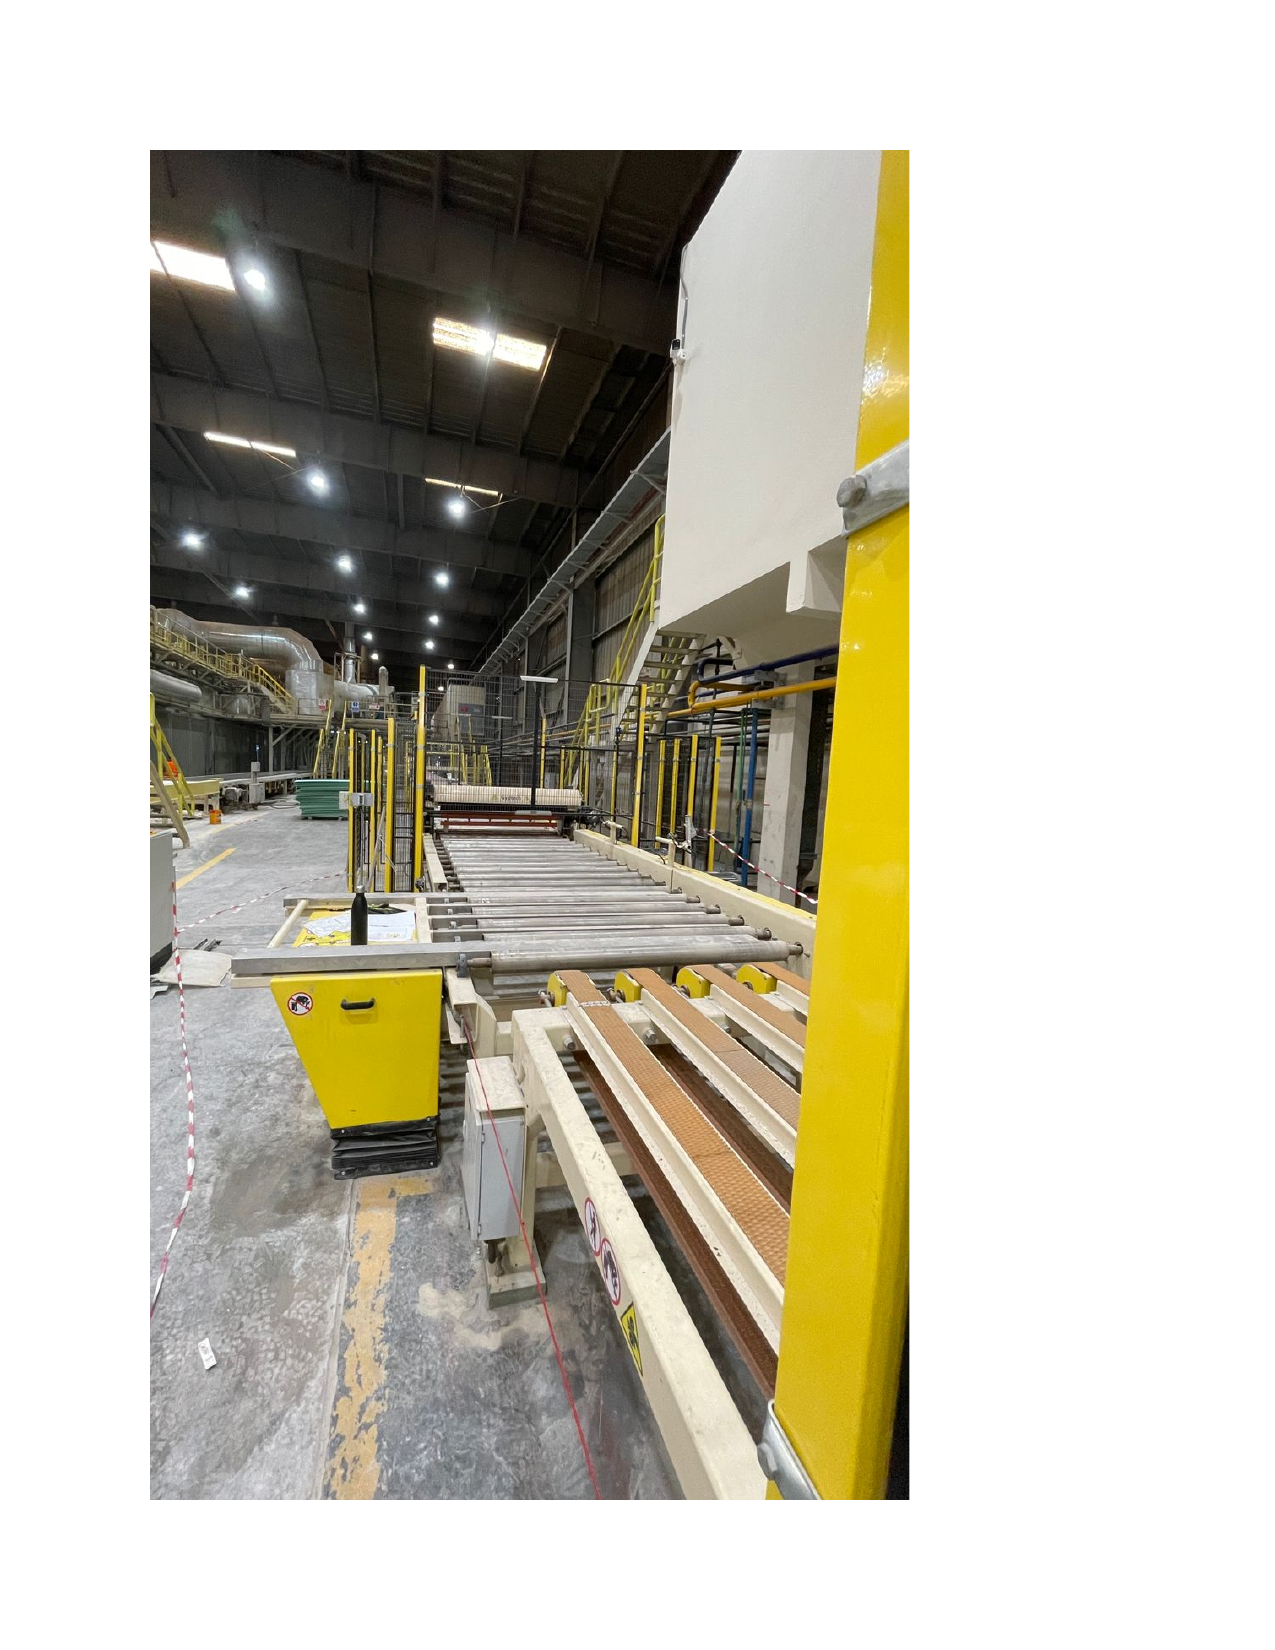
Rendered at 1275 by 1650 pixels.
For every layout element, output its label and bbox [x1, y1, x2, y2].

picture [150, 150, 910, 1500]
